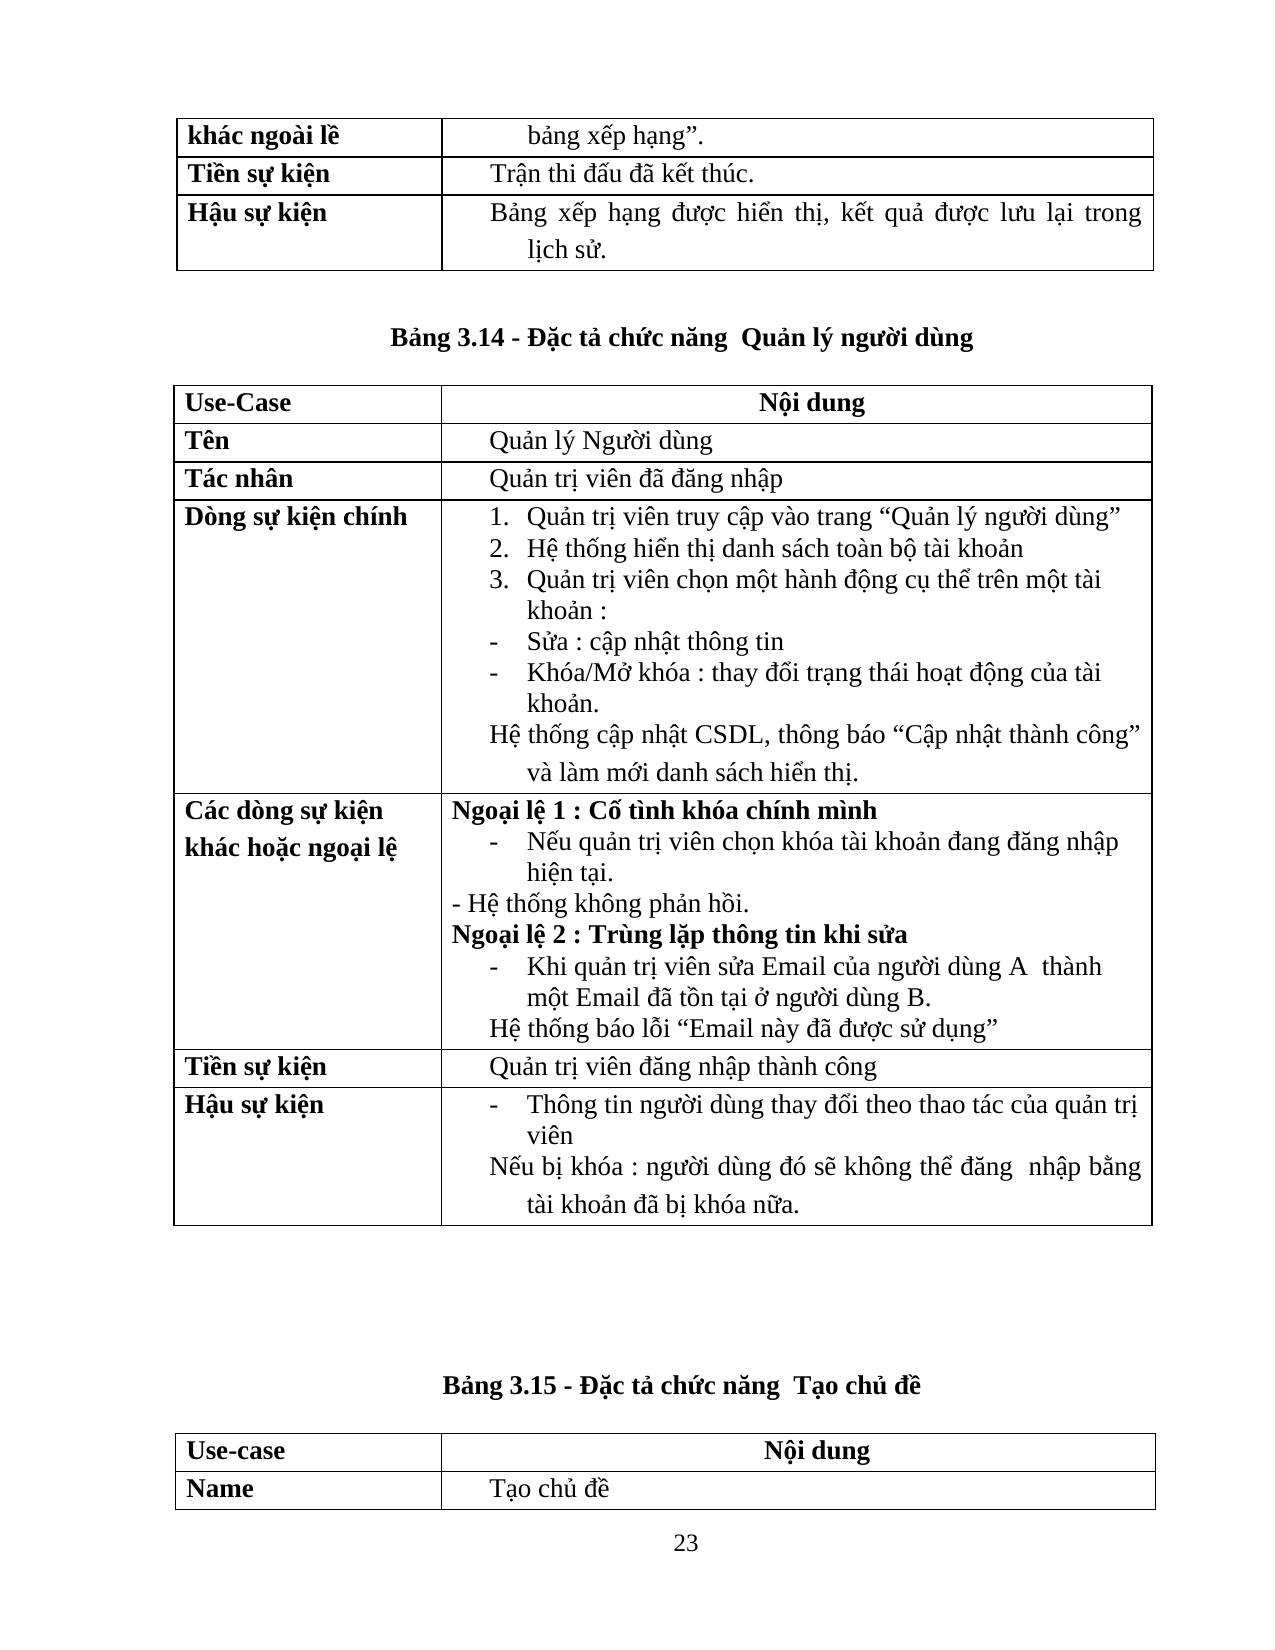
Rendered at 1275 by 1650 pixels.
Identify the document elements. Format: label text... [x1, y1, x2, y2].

table_cell Bảng xếp hạng được hiển thị, kết quả được lưu lại trong lịch sử. [443, 196, 1153, 270]
table_cell Name [176, 1472, 441, 1509]
table_cell Thông tin người dùng thay đổi theo thao tác của quản trị viên Nếu bị khóa : người dùng đó sẽ không thể đăng nhập bằng tài khoản đã bị khóa nữa. [442, 1088, 1151, 1225]
table_cell Hậu sự kiện [178, 196, 441, 270]
table_cell Trận thi đấu đã kết thúc. [443, 158, 1153, 194]
table_cell Ngoại lệ 1 : Cố tình khóa chính mình Nếu quản trị viên chọn khóa tài khoản đang đăng nhập hiện tại. - Hệ thống không phản hồi. Ngoại lệ 2 : Trùng lặp thông tin khi sửa Khi quản trị viên sửa Email của người dùng A thành một Email đã tồn tại ở người dùng B. Hệ thống báo lỗi “Email này đã được sử dụng” [442, 794, 1151, 1049]
table_header Nội dung [442, 386, 1151, 423]
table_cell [443, 119, 1153, 156]
text Bảng 3.14 - Đặc tả chức năng Quản lý người dùng [207, 322, 1157, 353]
table_cell Tiền sự kiện [178, 158, 441, 194]
table_cell Quản trị viên đã đăng nhập [442, 463, 1151, 499]
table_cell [178, 119, 441, 156]
table_cell Quản trị viên đăng nhập thành công [442, 1050, 1151, 1087]
table_cell Quản trị viên truy cập vào trang “Quản lý người dùng” Hệ thống hiển thị danh sách toàn bộ tài khoản Quản trị viên chọn một hành động cụ thể trên một tài khoản : Sửa : cập nhật thông tin Khóa/Mở khóa : thay đổi trạng thái hoạt động của tài khoản. Hệ thống cập nhật CSDL, thông báo “Cập nhật thành công” và làm mới danh sách hiển thị. [442, 501, 1151, 793]
table_cell Quản lý Người dùng [442, 424, 1151, 461]
table_header Nội dung [442, 1434, 1155, 1471]
table_cell Tác nhân [175, 463, 441, 499]
text Bảng 3.15 - Đặc tả chức năng Tạo chủ đề [207, 1369, 1157, 1401]
table_header Use-case [176, 1434, 441, 1471]
table_cell Tạo chủ đề [442, 1472, 1155, 1509]
table_cell Các dòng sự kiện khác hoặc ngoại lệ [175, 794, 441, 1049]
table_cell Tiền sự kiện [175, 1050, 441, 1087]
table_cell Tên [175, 424, 441, 461]
table_header Use-Case [175, 386, 441, 423]
table_cell Hậu sự kiện [175, 1088, 441, 1225]
table_cell Dòng sự kiện chính [175, 501, 441, 793]
